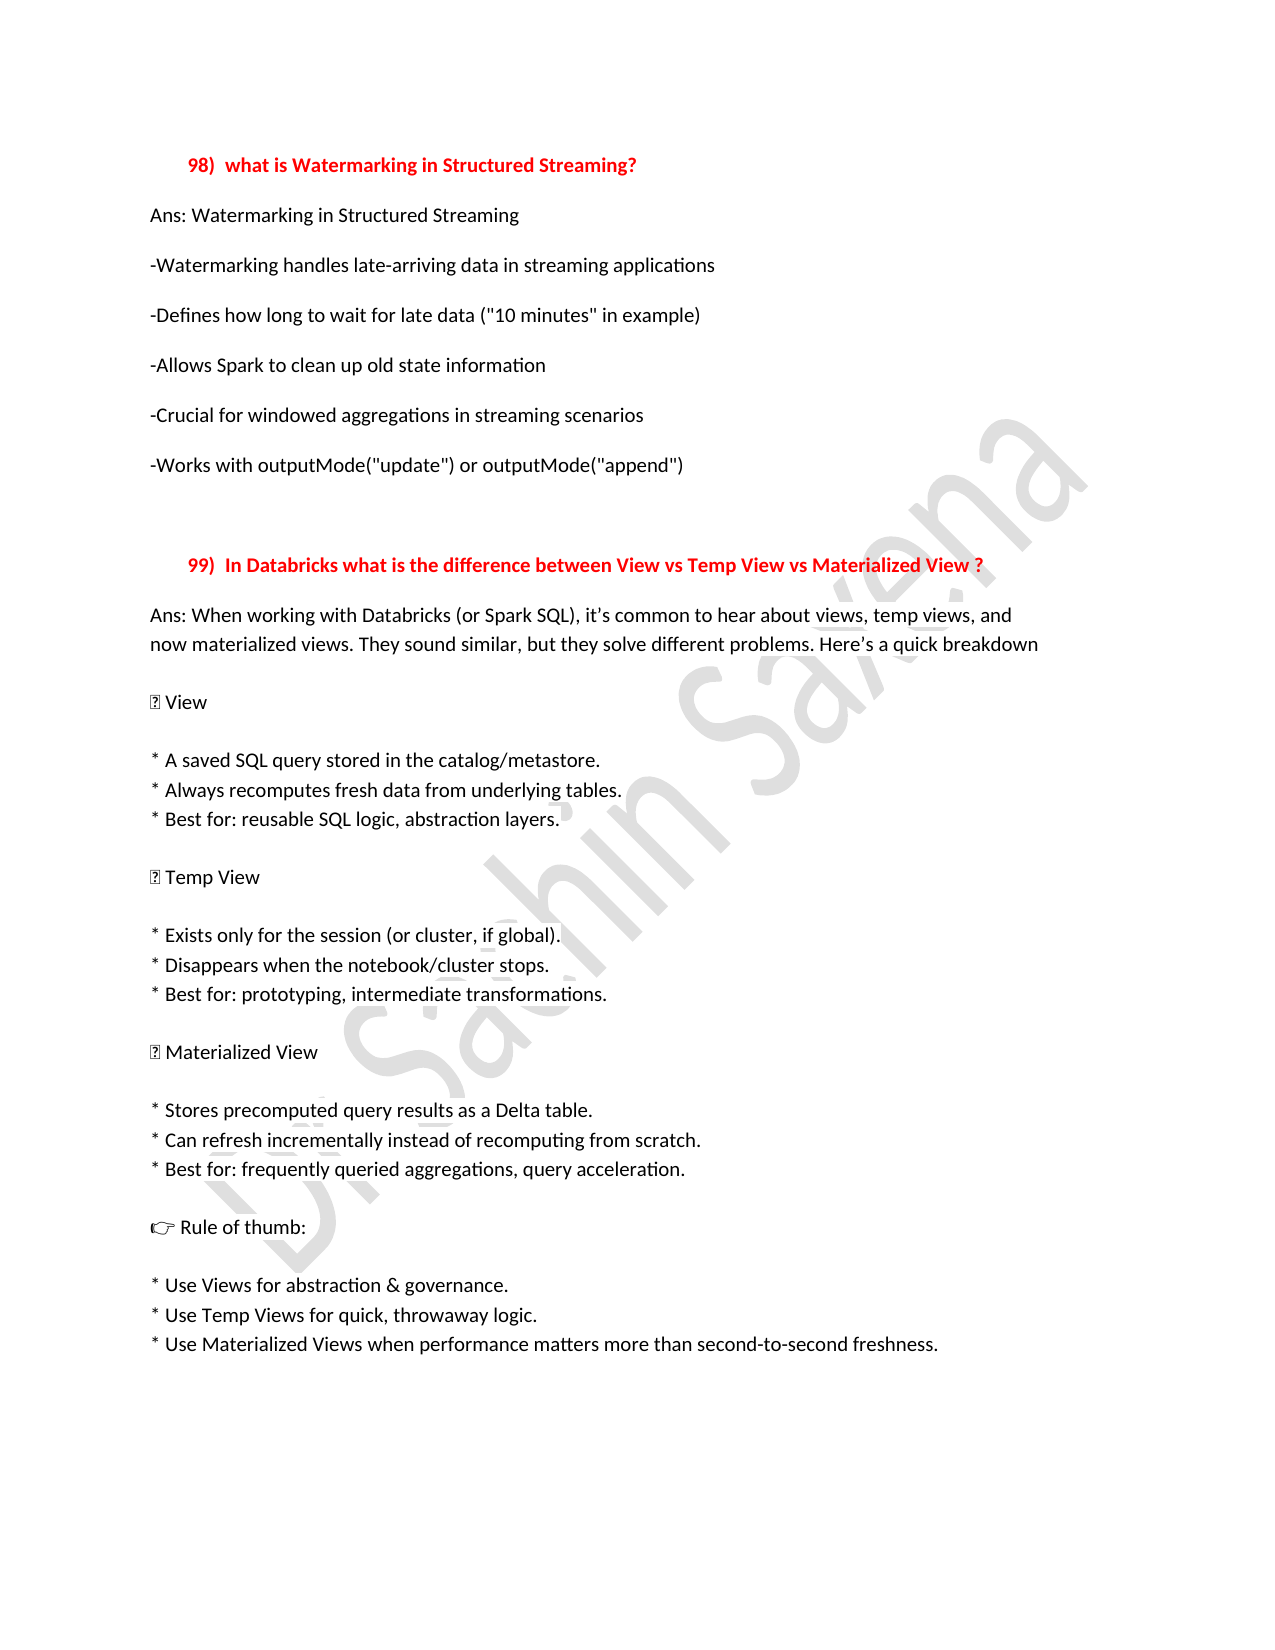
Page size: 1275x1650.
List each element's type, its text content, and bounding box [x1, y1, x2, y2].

text -Allows Spark to clean up old state information [150, 352, 1125, 377]
list In Databricks what is the difference between View vs Temp View vs Materialized View ? [187, 552, 1125, 577]
text -Watermarking handles late-arriving data in streaming applications [150, 252, 1125, 277]
text Ans: Watermarking in Structured Streaming [150, 202, 1125, 227]
text -Crucial for windowed aggregations in streaming scenarios [150, 402, 1125, 427]
text -Defines how long to wait for late data ("10 minutes" in example) [150, 302, 1125, 327]
text Ans: When working with Databricks (or Spark SQL), it’s common to hear about views, temp views, and now materialized views. They sound similar, but they solve different problems. Here’s a quick breakdown 🔹 View * A saved SQL query stored in the catalog/metastore. * Always recomputes fresh data from underlying tables. * Best for: reusable SQL logic, abstraction layers. 🔹 Temp View * Exists only for the session (or cluster, if global). * Disappears when the notebook/cluster stops. * Best for: prototyping, intermediate transformations. 🔹 Materialized View * Stores precomputed query results as a Delta table. * Can refresh incrementally instead of recomputing from scratch. * Best for: frequently queried aggregations, query acceleration. 👉 Rule of thumb: * Use Views for abstraction & governance. * Use Temp Views for quick, throwaway logic. * Use Materialized Views when performance matters more than second-to-second freshness. [150, 602, 1125, 1356]
list what is Watermarking in Structured Streaming? [187, 152, 1125, 177]
text -Works with outputMode("update") or outputMode("append") [150, 452, 1125, 477]
